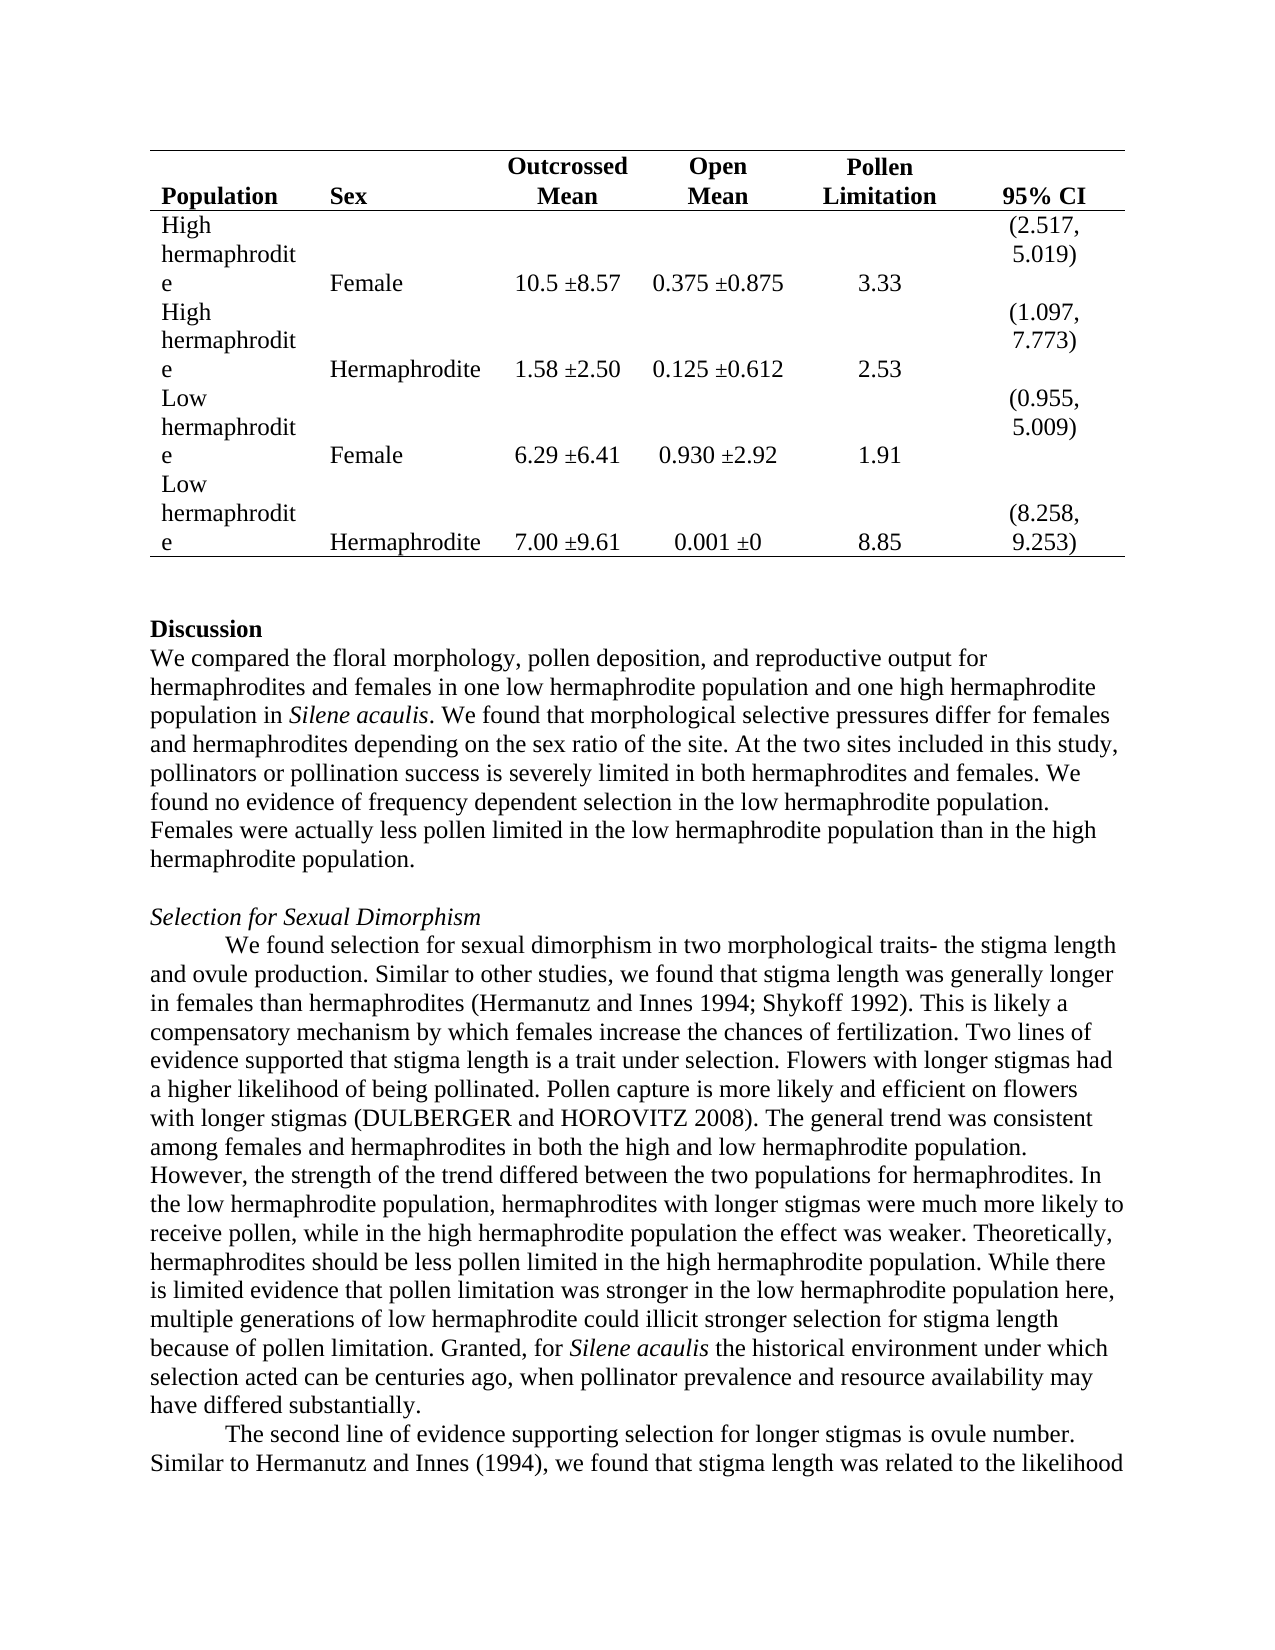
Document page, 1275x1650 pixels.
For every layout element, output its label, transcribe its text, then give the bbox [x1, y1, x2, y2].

table_cell 1.58 ±2.50 [495, 297, 640, 383]
table_cell High hermaphrodite [150, 211, 318, 297]
table_cell 3.33 [796, 211, 963, 297]
table_cell Hermaphrodite [318, 469, 495, 556]
text We compared the floral morphology, pollen deposition, and reproductive output for hermaphrodites and females in one low hermaphrodite population and one high hermaphrodite population in Silene acaulis. We found that morphological selective pressures differ for females and hermaphrodites depending on the sex ratio of the site. At the two sites included in this study, pollinators or pollination success is severely limited in both hermaphrodites and females. We found no evidence of frequency dependent selection in the low hermaphrodite population. Females were actually less pollen limited in the low hermaphrodite population than in the high hermaphrodite population. [150, 643, 1125, 873]
text Selection for Sexual Dimorphism [150, 902, 1125, 930]
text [150, 1419, 1125, 1477]
table_cell 0.930 ±2.92 [640, 383, 796, 469]
table_cell 10.5 ±8.57 [495, 211, 640, 297]
table_header 95% CI [964, 151, 1125, 209]
table_cell High hermaphrodite [150, 297, 318, 383]
table_header Open [640, 151, 796, 180]
table_cell Female [318, 211, 495, 297]
table_cell Mean [640, 180, 796, 209]
table_cell 2.53 [796, 297, 963, 383]
table_cell Female [318, 383, 495, 469]
table_cell 0.001 ±0 [640, 469, 796, 556]
table_header Sex [318, 151, 495, 209]
table_cell 7.00 ±9.61 [495, 469, 640, 556]
table_cell Mean [495, 180, 640, 209]
table_cell (1.097, 7.773) [964, 297, 1125, 383]
table_header Pollen Limitation [796, 151, 963, 209]
table_cell 8.85 [796, 469, 963, 556]
table_header Outcrossed [495, 151, 640, 180]
table_cell Low hermaphrodite [150, 383, 318, 469]
table_header Population [150, 151, 318, 209]
table_cell (8.258, 9.253) [964, 469, 1125, 556]
text Discussion [150, 614, 1125, 643]
table_cell Low hermaphrodite [150, 469, 318, 556]
table_cell 6.29 ±6.41 [495, 383, 640, 469]
table_cell 1.91 [796, 383, 963, 469]
table_cell 0.125 ±0.612 [640, 297, 796, 383]
table_cell Hermaphrodite [318, 297, 495, 383]
table_cell 0.375 ±0.875 [640, 211, 796, 297]
table_cell (0.955, 5.009) [964, 383, 1125, 469]
table_cell (2.517, 5.019) [964, 211, 1125, 297]
text We found selection for sexual dimorphism in two morphological traits- the stigma length and ovule production. Similar to other studies, we found that stigma length was generally longer in females than hermaphrodites (Hermanutz and Innes 1994; Shykoff 1992). This is likely a compensatory mechanism by which females increase the chances of fertilization. Two lines of evidence supported that stigma length is a trait under selection. Flowers with longer stigmas had a higher likelihood of being pollinated. Pollen capture is more likely and efficient on flowers with longer stigmas (DULBERGER and HOROVITZ 2008). The general trend was consistent among females and hermaphrodites in both the high and low hermaphrodite population. However, the strength of the trend differed between the two populations for hermaphrodites. In the low hermaphrodite population, hermaphrodites with longer stigmas were much more likely to receive pollen, while in the high hermaphrodite population the effect was weaker. Theoretically, hermaphrodites should be less pollen limited in the high hermaphrodite population. While there is limited evidence that pollen limitation was stronger in the low hermaphrodite population here, multiple generations of low hermaphrodite could illicit stronger selection for stigma length because of pollen limitation. Granted, for Silene acaulis the historical environment under which selection acted can be centuries ago, when pollinator prevalence and resource availability may have differed substantially. [150, 930, 1125, 1419]
